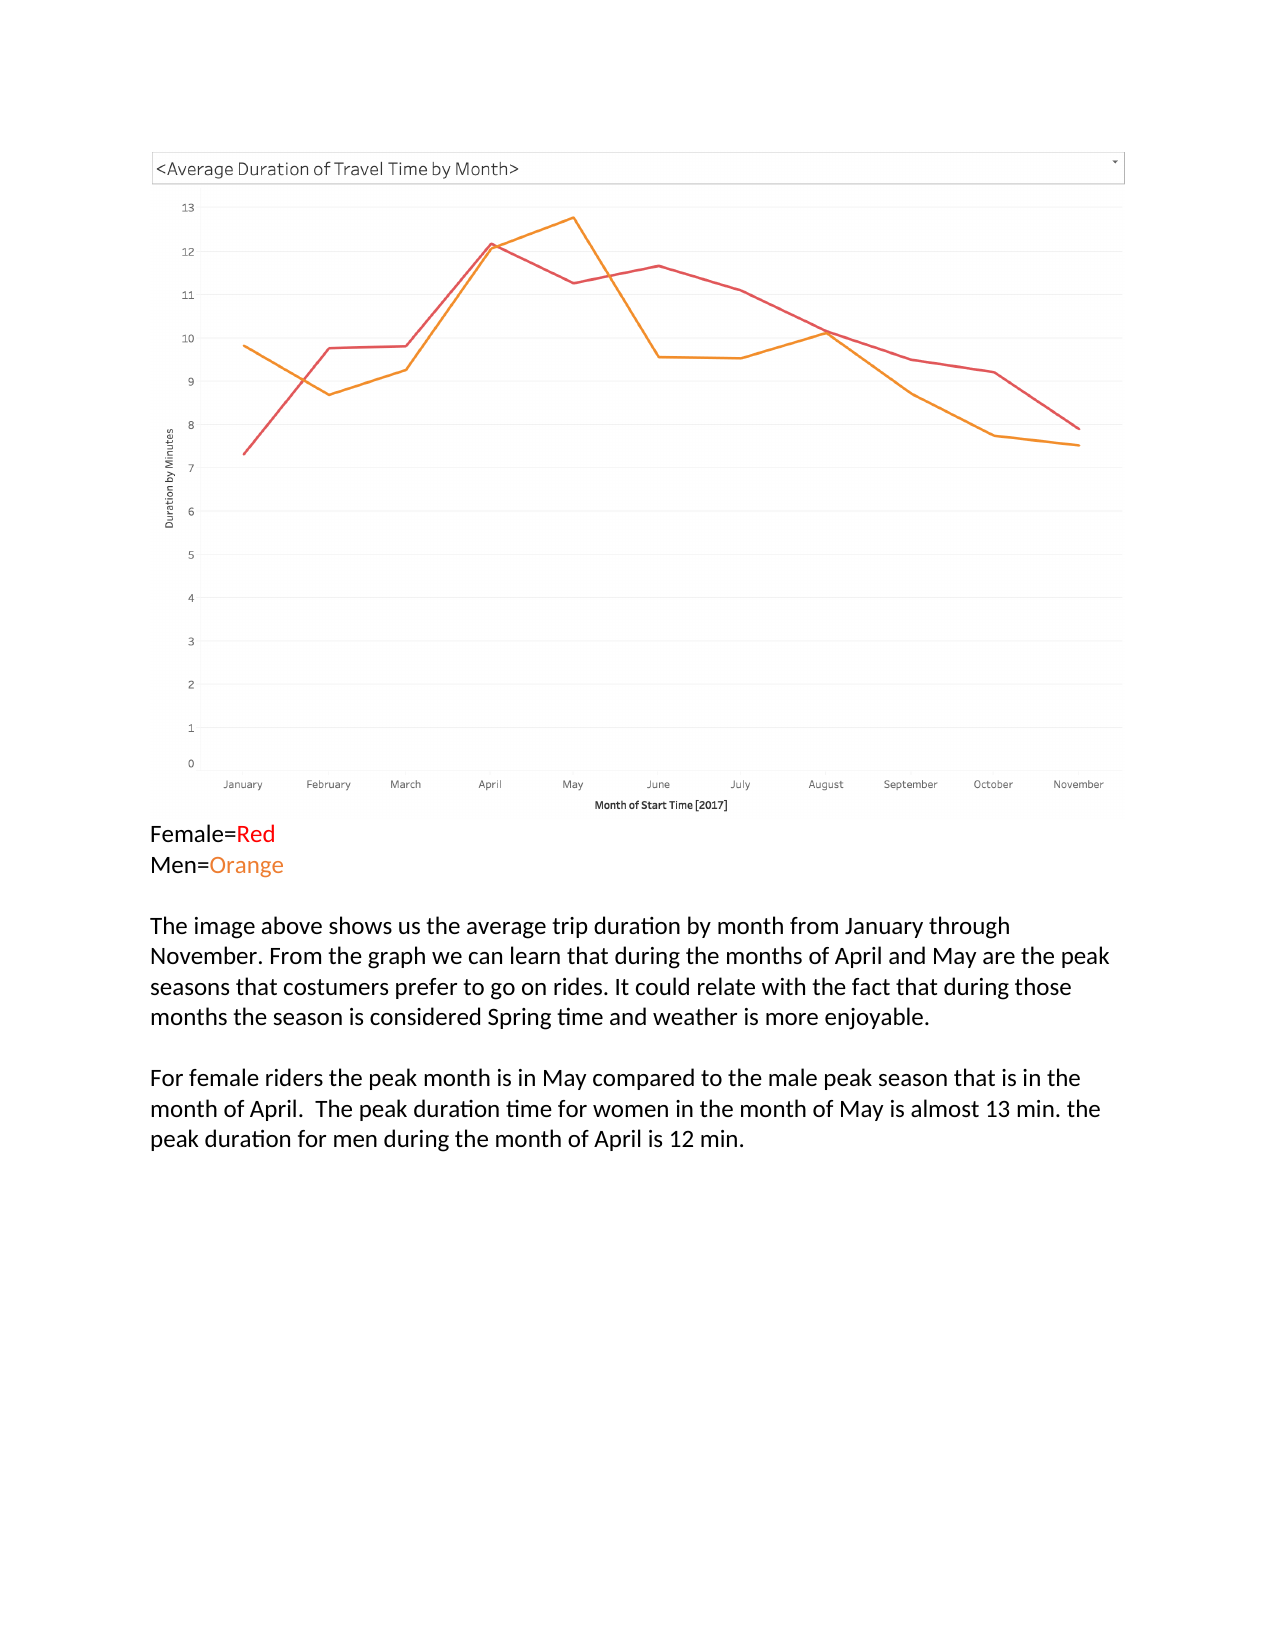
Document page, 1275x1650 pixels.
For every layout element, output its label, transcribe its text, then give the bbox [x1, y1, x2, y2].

picture [150, 150, 1125, 819]
text Female=Red [150, 819, 1125, 849]
text Men=Orange [150, 849, 1125, 879]
text For female riders the peak month is in May compared to the male peak season that is in the month of April. The peak duration time for women in the month of May is almost 13 min. the peak duration for men during the month of April is 12 min. [150, 1063, 1125, 1154]
text The image above shows us the average trip duration by month from January through November. From the graph we can learn that during the months of April and May are the peak seasons that costumers prefer to go on rides. It could relate with the fact that during those months the season is considered Spring time and weather is more enjoyable. [150, 910, 1125, 1032]
